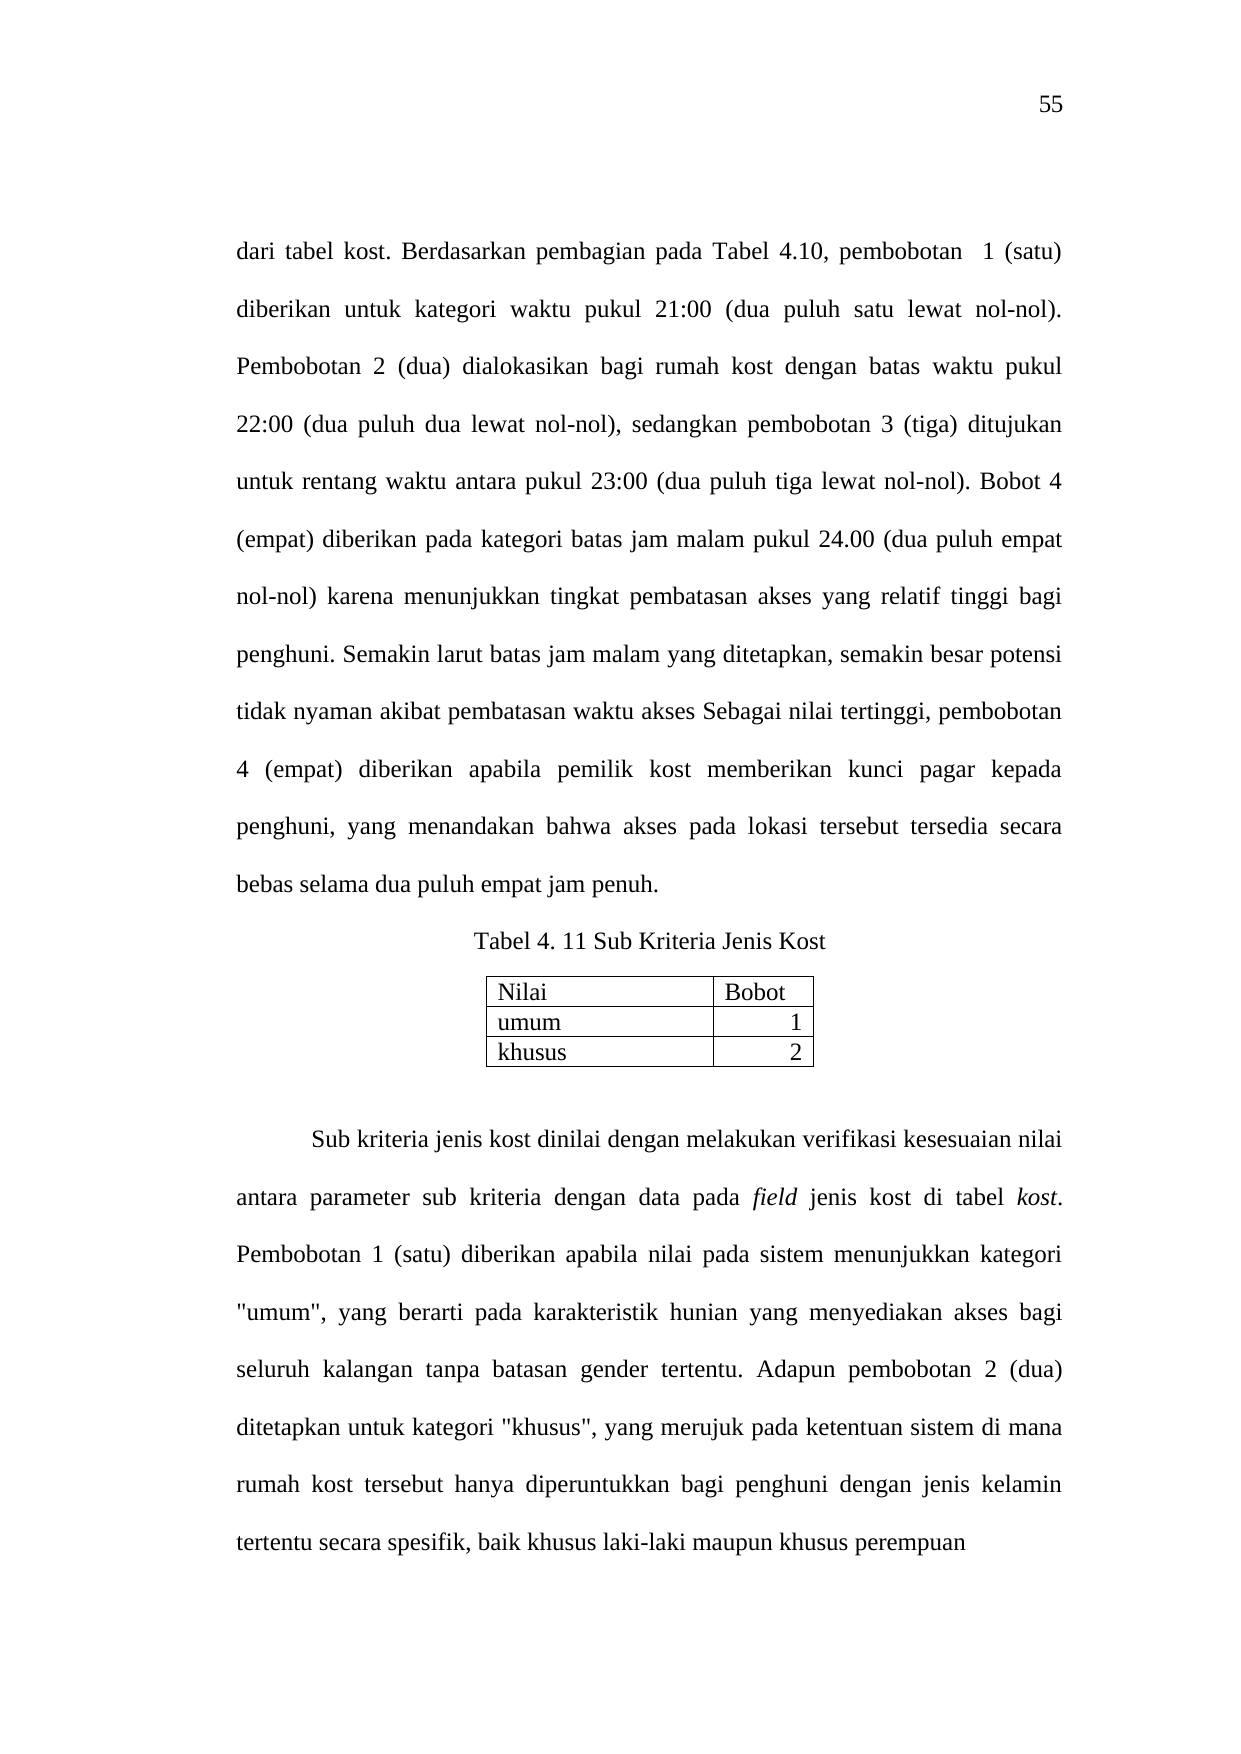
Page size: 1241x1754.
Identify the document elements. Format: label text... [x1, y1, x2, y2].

text Sub kriteria jenis kost dinilai dengan melakukan verifikasi kesesuaian nilai antara parameter sub kriteria dengan data pada field jenis kost di tabel kost. Pembobotan 1 (satu) diberikan apabila nilai pada sistem menunjukkan kategori "umum", yang berarti pada karakteristik hunian yang menyediakan akses bagi seluruh kalangan tanpa batasan gender tertentu. Adapun pembobotan 2 (dua) ditetapkan untuk kategori "khusus", yang merujuk pada ketentuan sistem di mana rumah kost tersebut hanya diperuntukkan bagi penghuni dengan jenis kelamin tertentu secara spesifik, baik khusus laki-laki maupun khusus perempuan [236, 1124, 1063, 1556]
table_header Bobot [714, 977, 813, 1006]
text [236, 236, 1063, 897]
table_cell umum [487, 1007, 713, 1036]
table_header Nilai [487, 977, 713, 1006]
table_cell khusus [487, 1037, 713, 1066]
table_cell 2 [714, 1037, 813, 1066]
text Tabel 4. 11 Sub Kriteria Jenis Kost [236, 926, 1063, 955]
table_cell 1 [714, 1007, 813, 1036]
